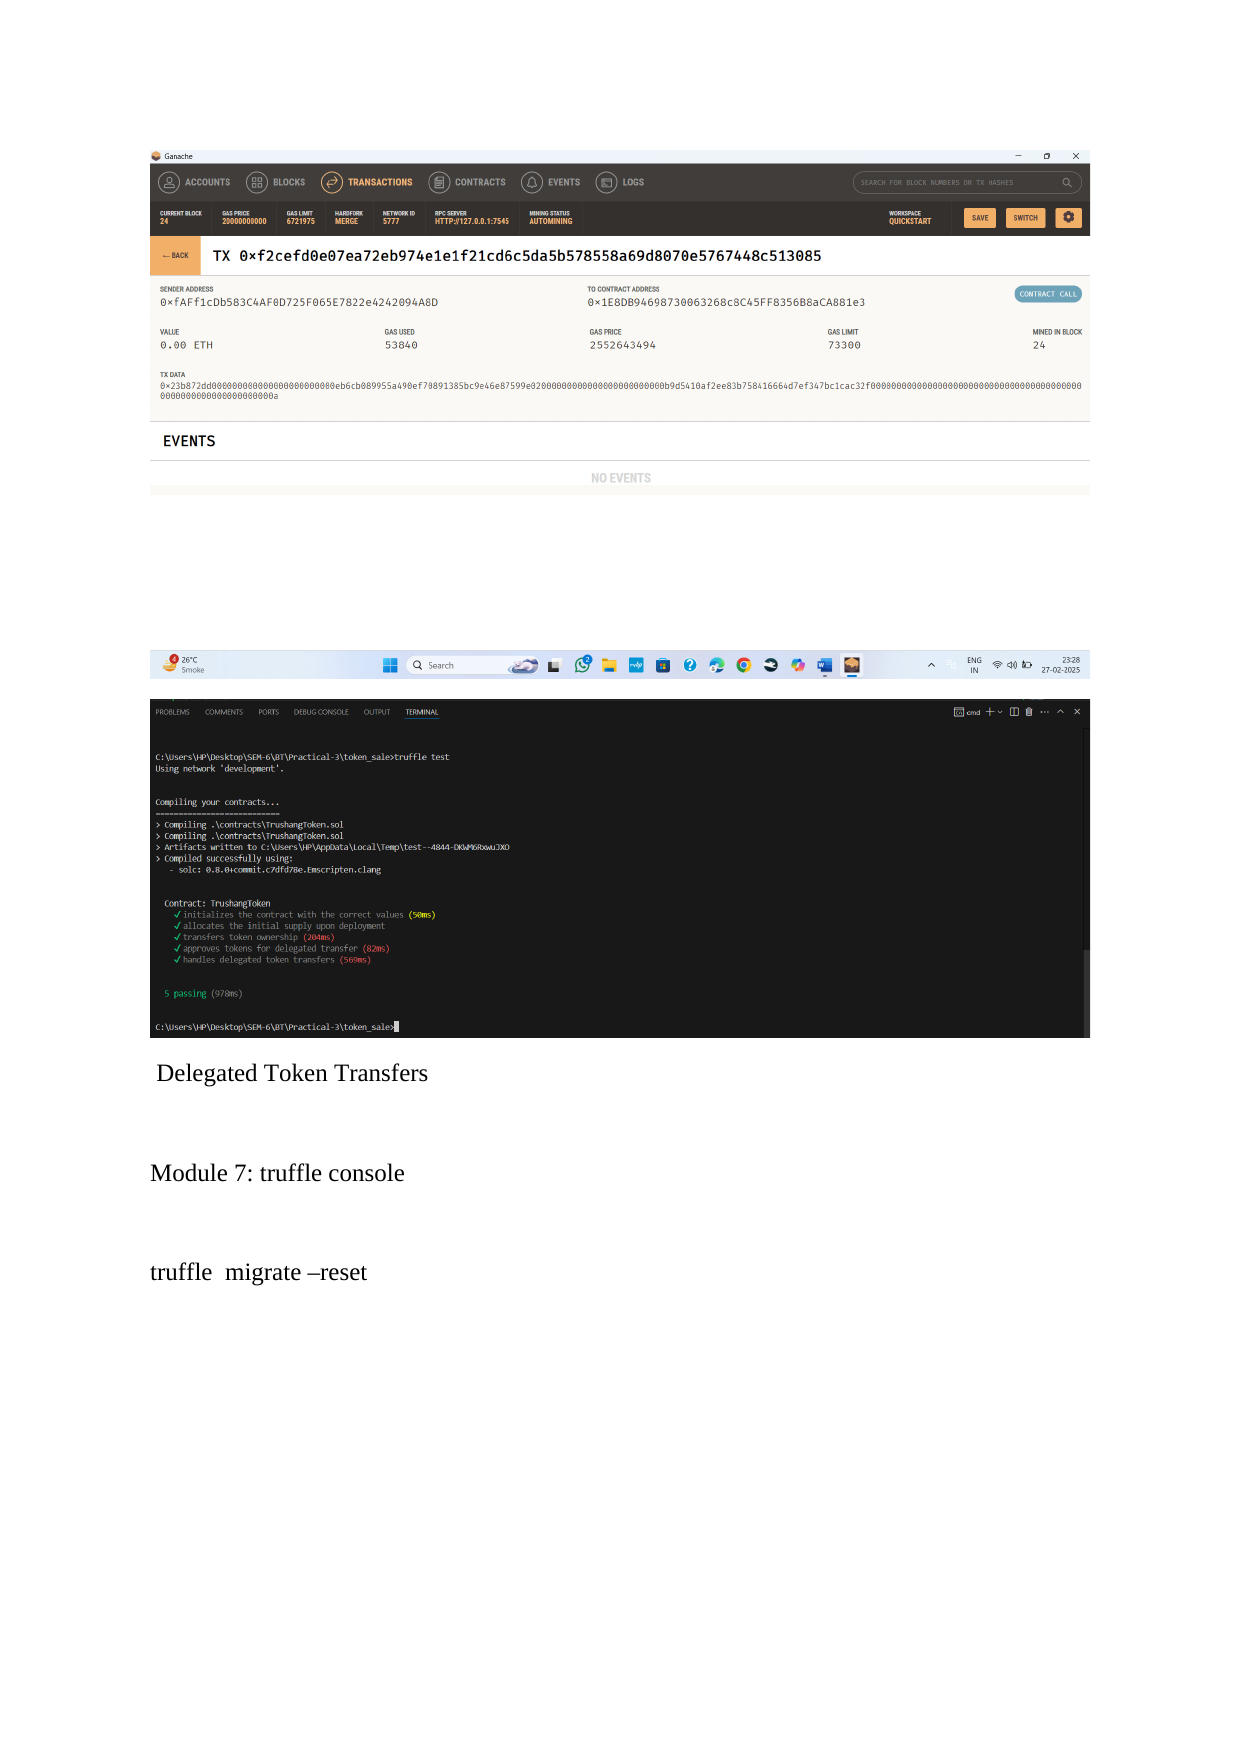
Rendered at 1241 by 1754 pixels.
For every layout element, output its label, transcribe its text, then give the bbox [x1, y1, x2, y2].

text Module 7: truffle console [150, 1158, 1090, 1187]
picture [150, 699, 1091, 1038]
picture [150, 150, 1091, 679]
text truffle migrate –reset [150, 1257, 1090, 1286]
text Delegated Token Transfers [150, 1058, 1090, 1087]
